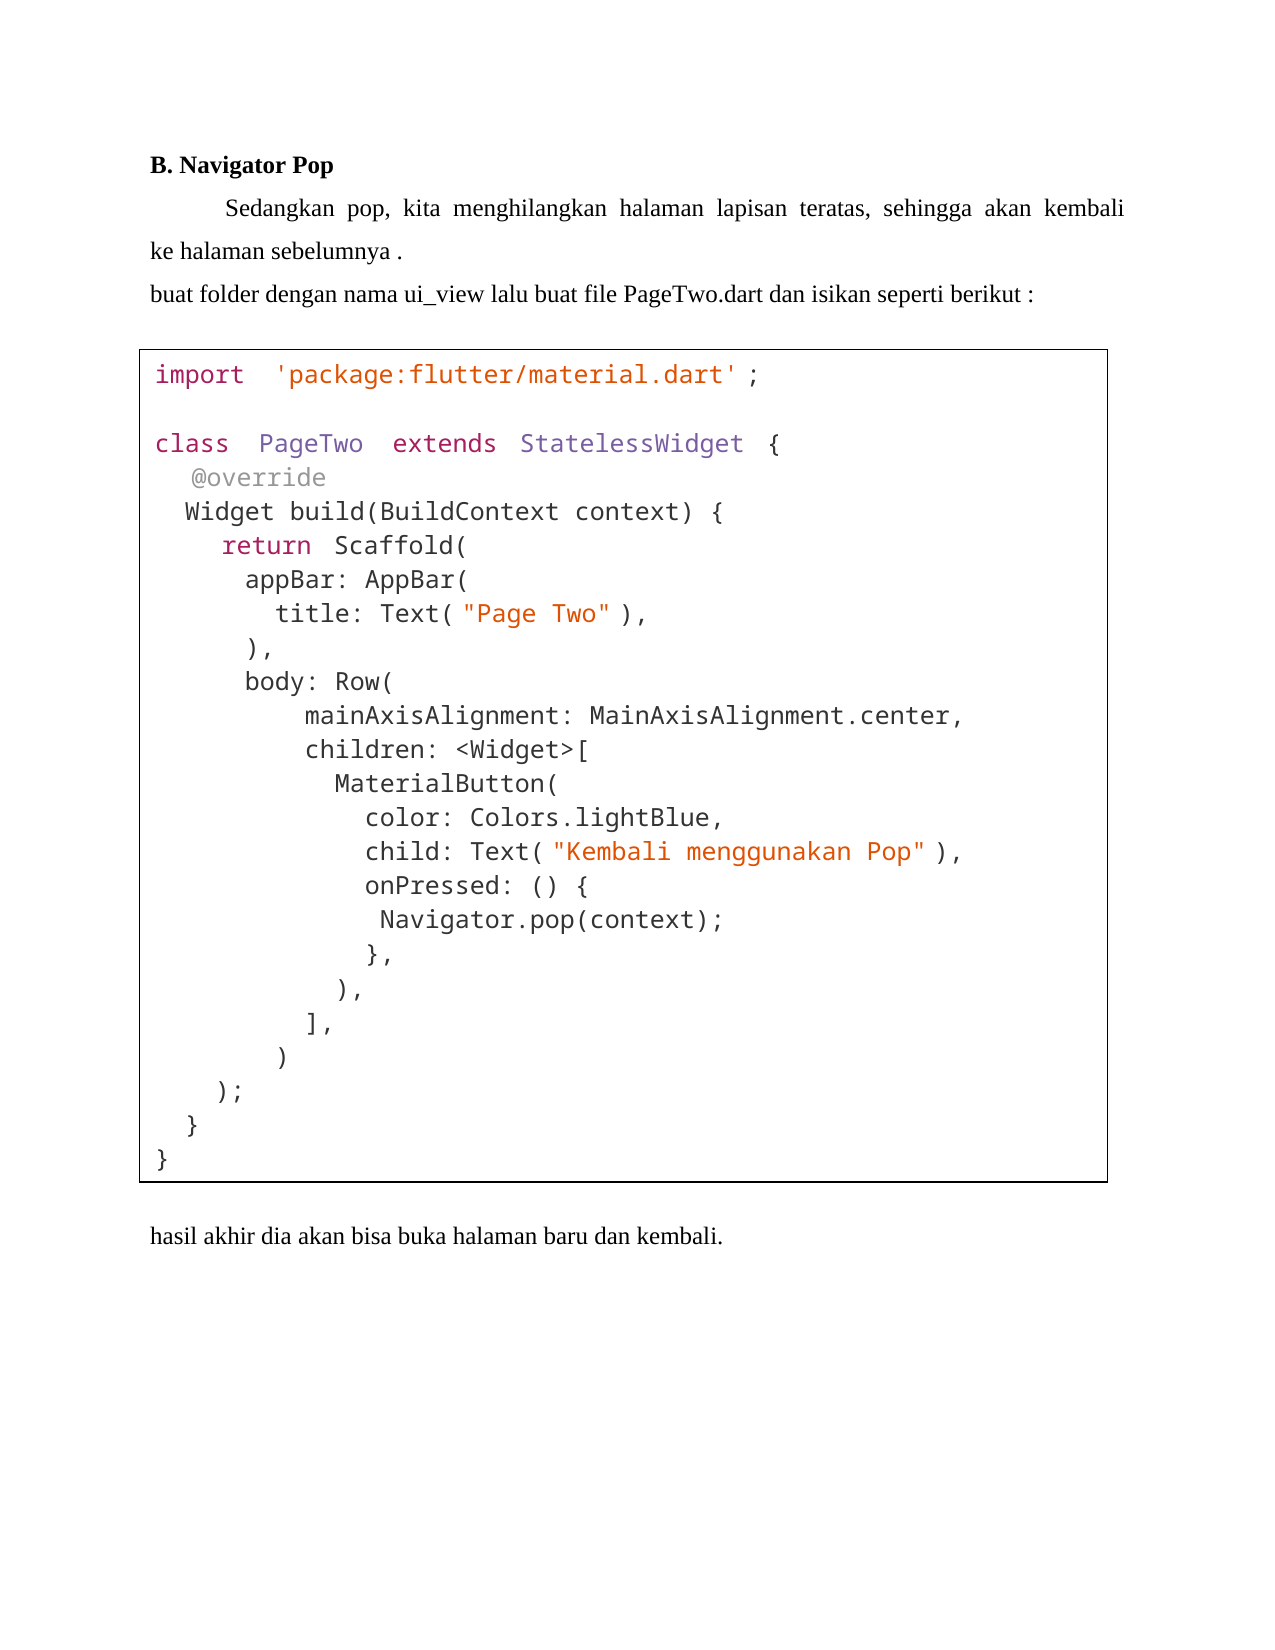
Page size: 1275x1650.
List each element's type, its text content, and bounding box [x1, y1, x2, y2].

text hasil akhir dia akan bisa buka halaman baru dan kembali. [150, 322, 1125, 1249]
text buat folder dengan nama ui_view lalu buat file PageTwo.dart dan isikan seperti berikut : [150, 279, 1125, 308]
text B. Navigator Pop [150, 150, 1125, 179]
text Sedangkan pop, kita menghilangkan halaman lapisan teratas, sehingga akan kembali ke halaman sebelumnya . [150, 193, 1125, 265]
